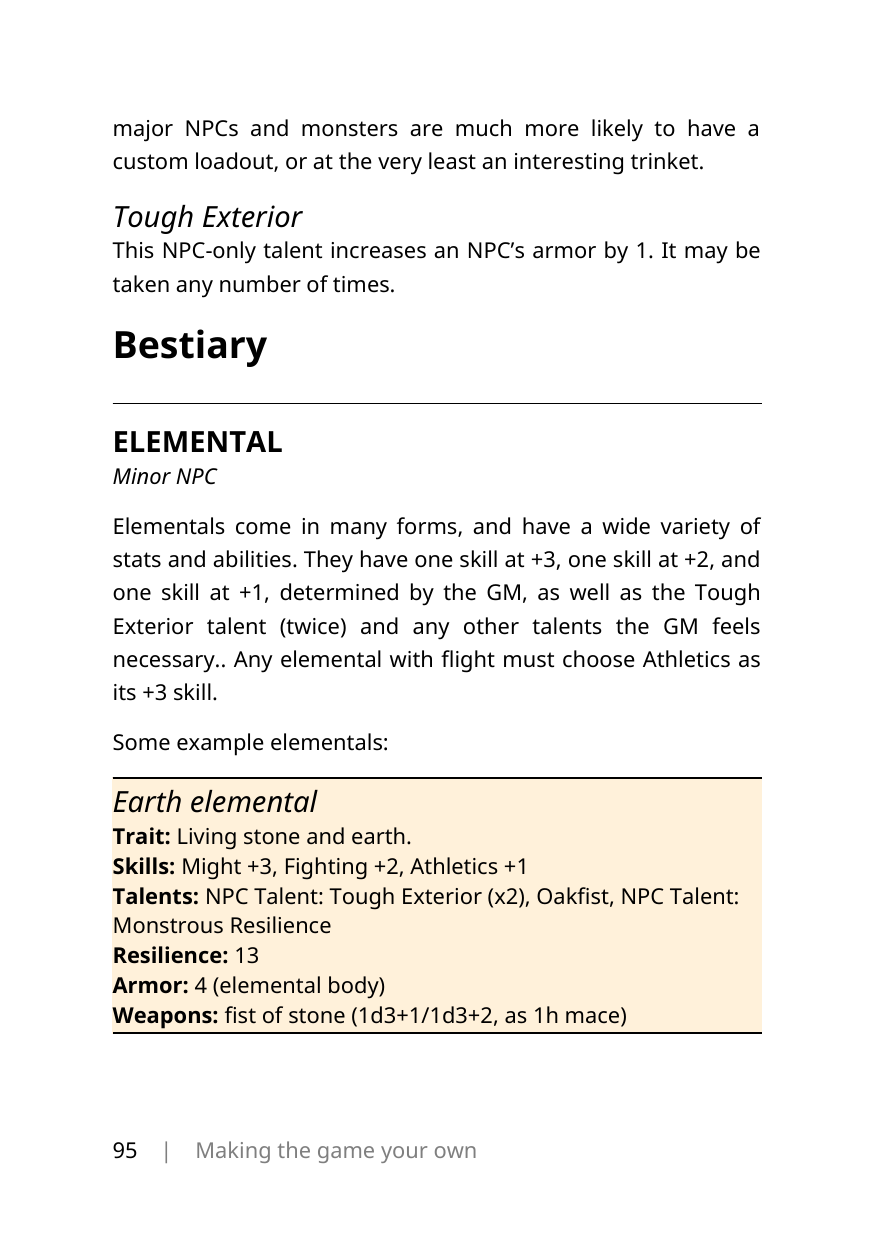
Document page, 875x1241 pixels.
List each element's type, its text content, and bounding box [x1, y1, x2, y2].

subtitle Bestiary [112, 319, 762, 370]
text Elemental [112, 404, 762, 461]
text Talents: NPC Talent: Tough Exterior (x2), Oakfist, NPC Talent: Monstrous Resilience [112, 881, 762, 940]
text Armor: 4 (elemental body) [112, 970, 762, 1000]
text Some example elementals: [112, 727, 762, 757]
text Trait: Living stone and earth. [112, 821, 762, 851]
subtitle Earth elemental [112, 778, 762, 821]
subtitle Tough Exterior [112, 196, 762, 236]
text This NPC-only talent increases an NPC’s armor by 1. It may be taken any number of times. [112, 236, 762, 299]
text Resilience: 13 [112, 940, 762, 970]
text Minor NPC [112, 461, 762, 490]
text Elementals come in many forms, and have a wide variety of stats and abilities. They have one skill at +3, one skill at +2, and one skill at +1, determined by the GM, as well as the Tough Exterior talent (twice) and any other talents the GM feels necessary.. Any elemental with flight must choose Athletics as its +3 skill. [112, 511, 762, 707]
text Weapons: fist of stone (1d3+1/1d3+2, as 1h mace) [112, 1000, 762, 1034]
text Skills: Might +3, Fighting +2, Athletics +1 [112, 851, 762, 881]
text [112, 112, 762, 176]
